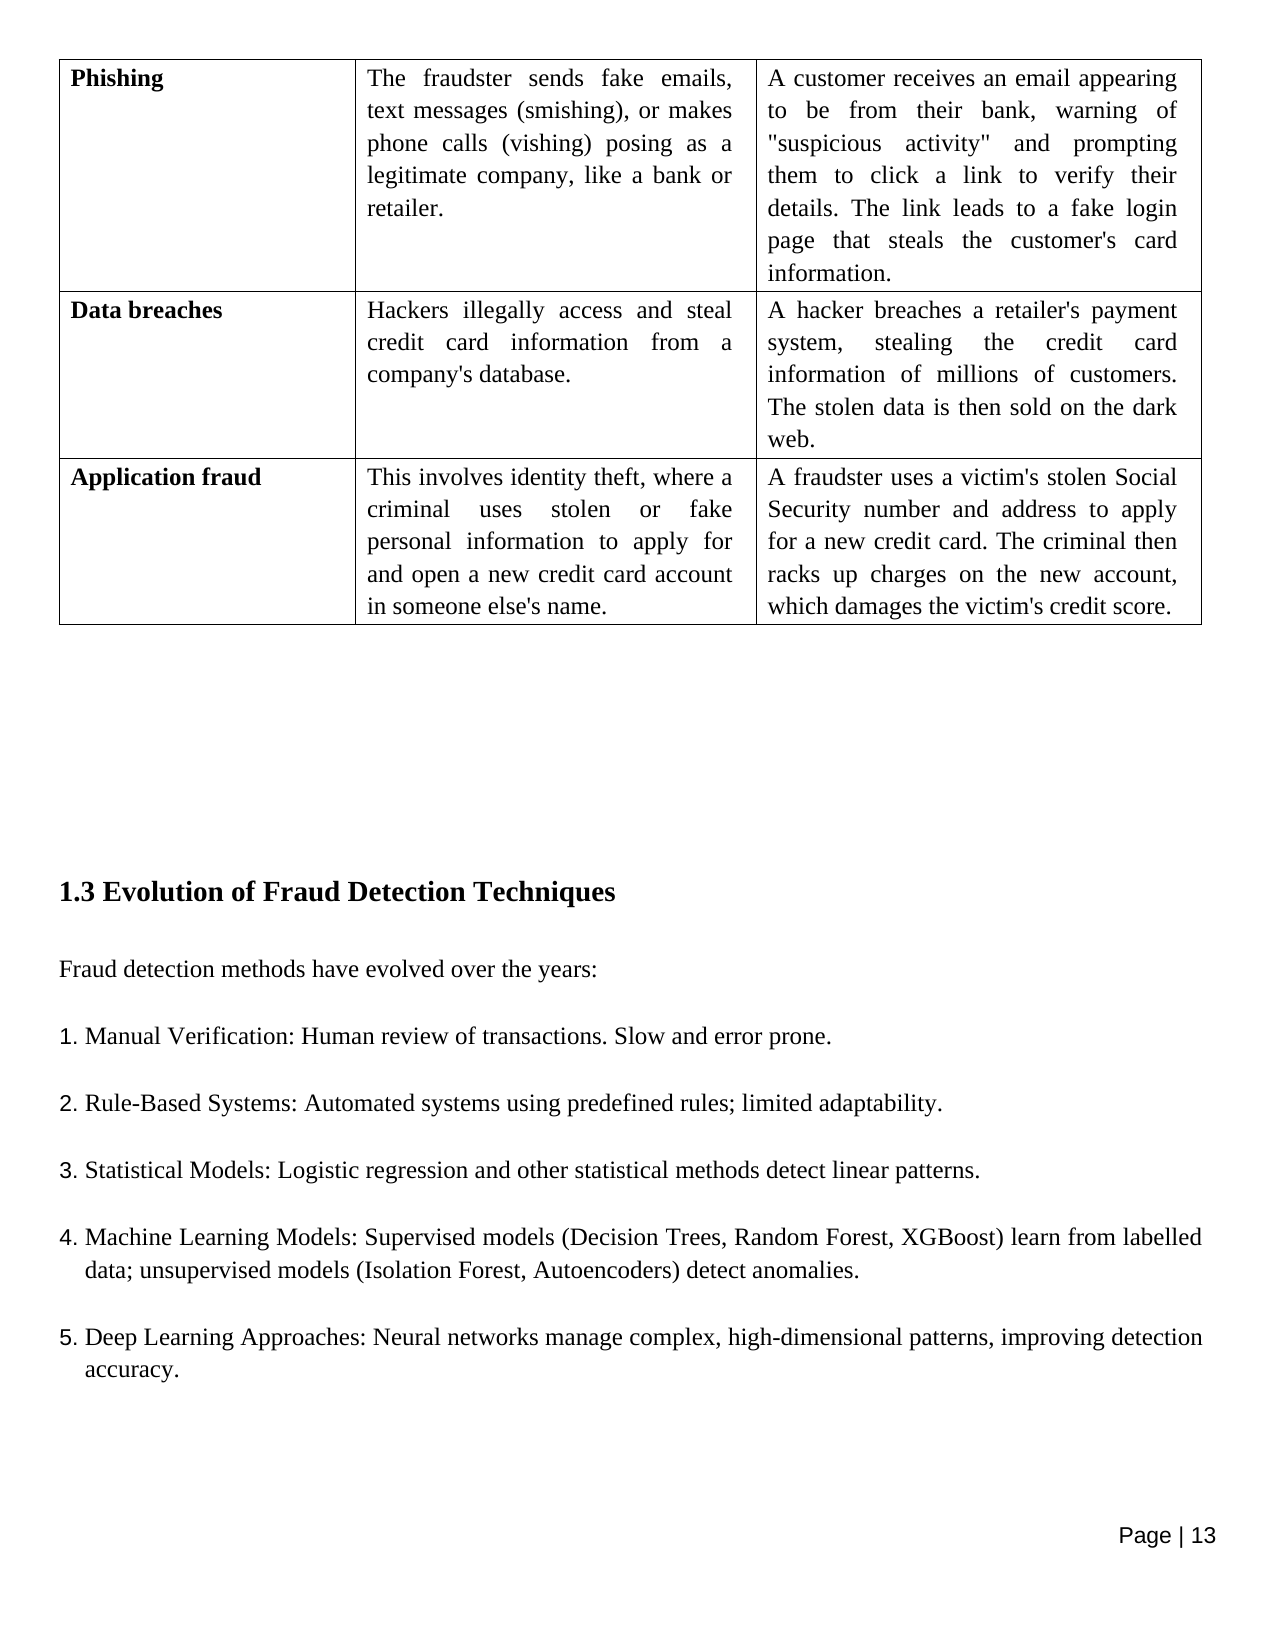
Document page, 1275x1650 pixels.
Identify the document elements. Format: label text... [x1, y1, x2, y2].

table_cell A hacker breaches a retailer's payment system, stealing the credit card information of millions of customers. The stolen data is then sold on the dark web. [757, 292, 1201, 457]
table_cell Data breaches [60, 292, 355, 457]
list Statistical Models: Logistic regression and other statistical methods detect linear patterns. [59, 1155, 1203, 1184]
table_cell Application fraud [60, 459, 355, 624]
table_cell Hackers illegally access and steal credit card information from a company's database. [356, 292, 756, 457]
table_cell A fraudster uses a victim's stolen Social Security number and address to apply for a new credit card. The criminal then racks up charges on the new account, which damages the victim's credit score. [757, 459, 1201, 624]
text 1.3 Evolution of Fraud Detection Techniques [58, 874, 1203, 907]
list Manual Verification: Human review of transactions. Slow and error prone. [59, 1021, 1203, 1050]
list Deep Learning Approaches: Neural networks manage complex, high-dimensional patterns, improving detection accuracy. [59, 1322, 1203, 1383]
table_cell The fraudster sends fake emails, text messages (smishing), or makes phone calls (vishing) posing as a legitimate company, like a bank or retailer. [356, 60, 756, 291]
table_cell This involves identity theft, where a criminal uses stolen or fake personal information to apply for and open a new credit card account in someone else's name. [356, 459, 756, 624]
list Rule-Based Systems: Automated systems using predefined rules; limited adaptability. [59, 1088, 1203, 1117]
list Machine Learning Models: Supervised models (Decision Trees, Random Forest, XGBoost) learn from labelled data; unsupervised models (Isolation Forest, Autoencoders) detect anomalies. [59, 1222, 1203, 1284]
table_cell A customer receives an email appearing to be from their bank, warning of "suspicious activity" and prompting them to click a link to verify their details. The link leads to a fake login page that steals the customer's card information. [757, 60, 1201, 291]
text Fraud detection methods have evolved over the years: [58, 954, 1203, 983]
table_cell Phishing [60, 60, 355, 291]
